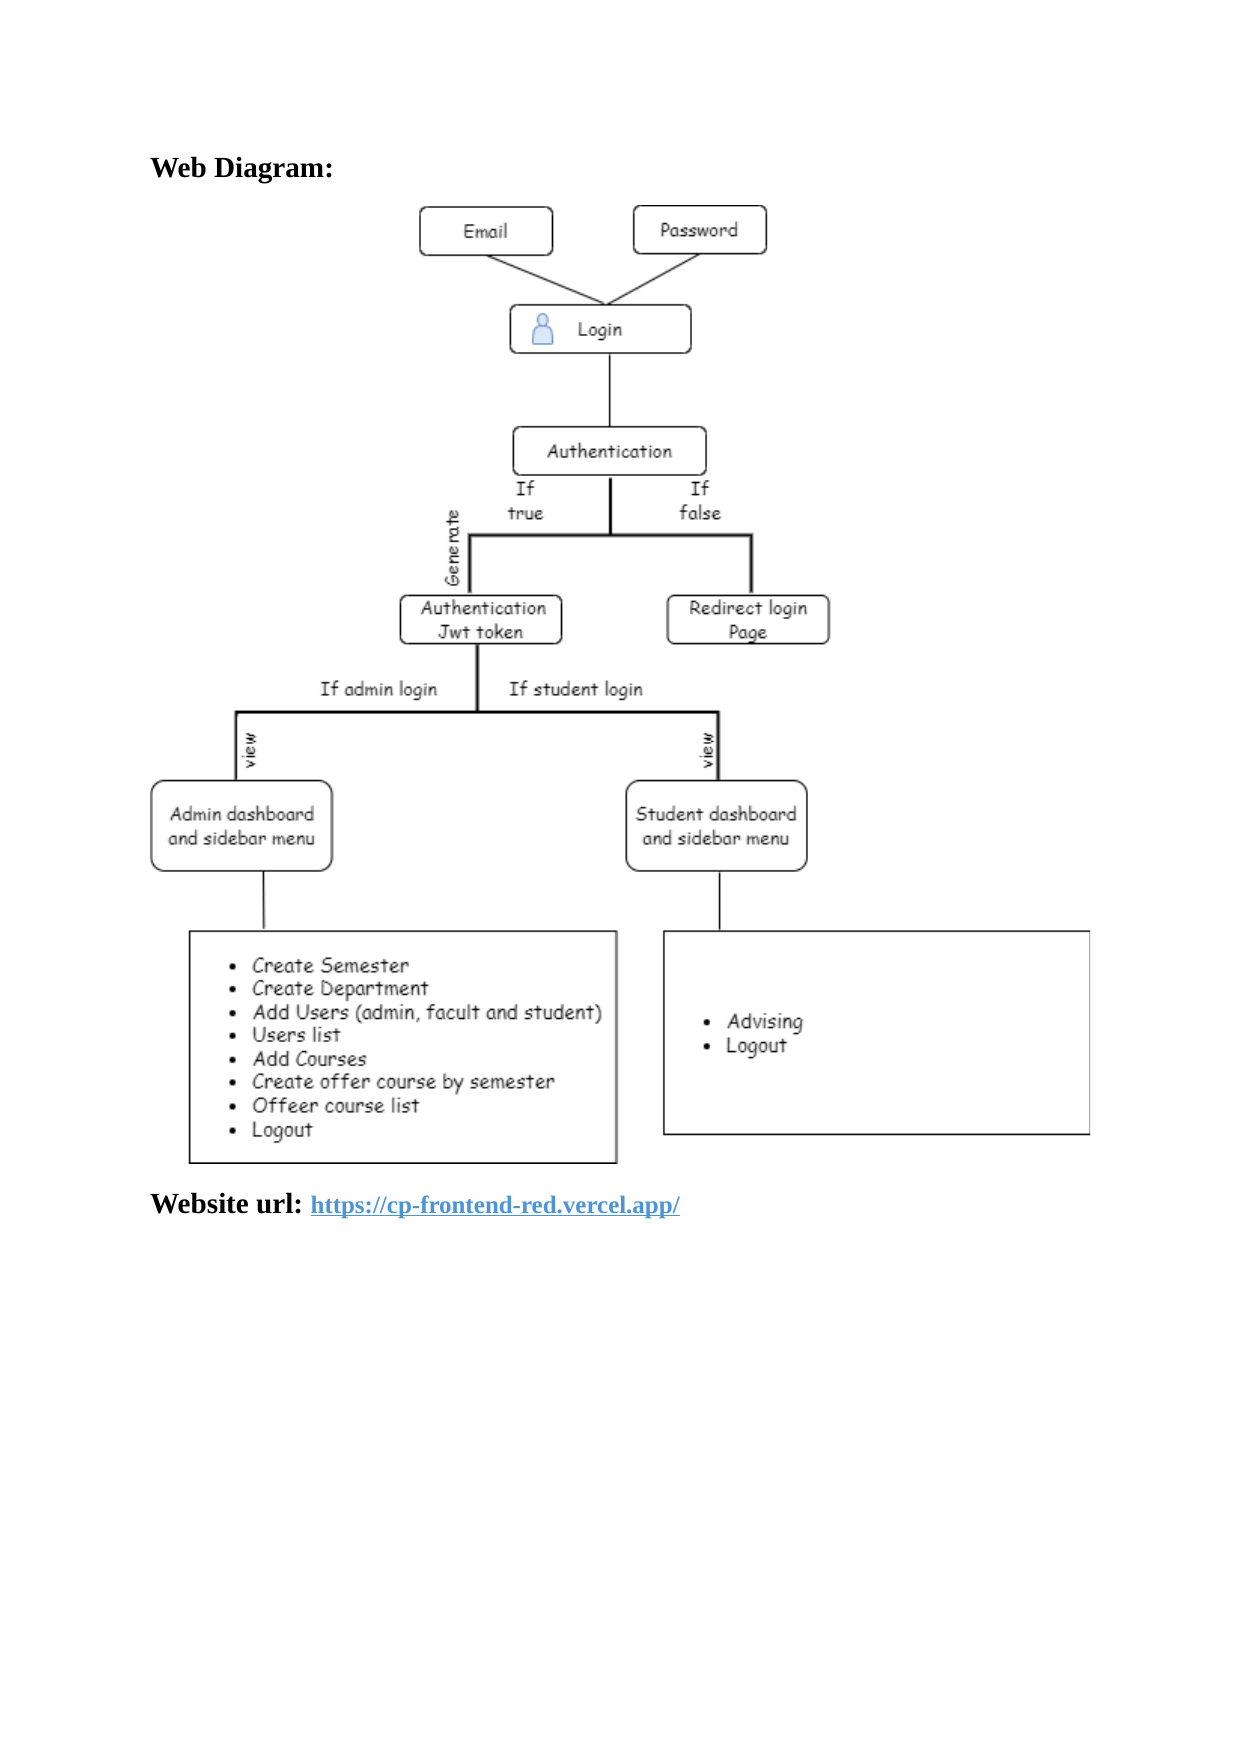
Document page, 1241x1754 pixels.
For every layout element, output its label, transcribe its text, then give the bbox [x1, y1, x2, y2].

picture [150, 205, 1091, 1164]
text Website url: https://cp-frontend-red.vercel.app/ [150, 1186, 1090, 1219]
text Web Diagram: [150, 150, 1090, 183]
